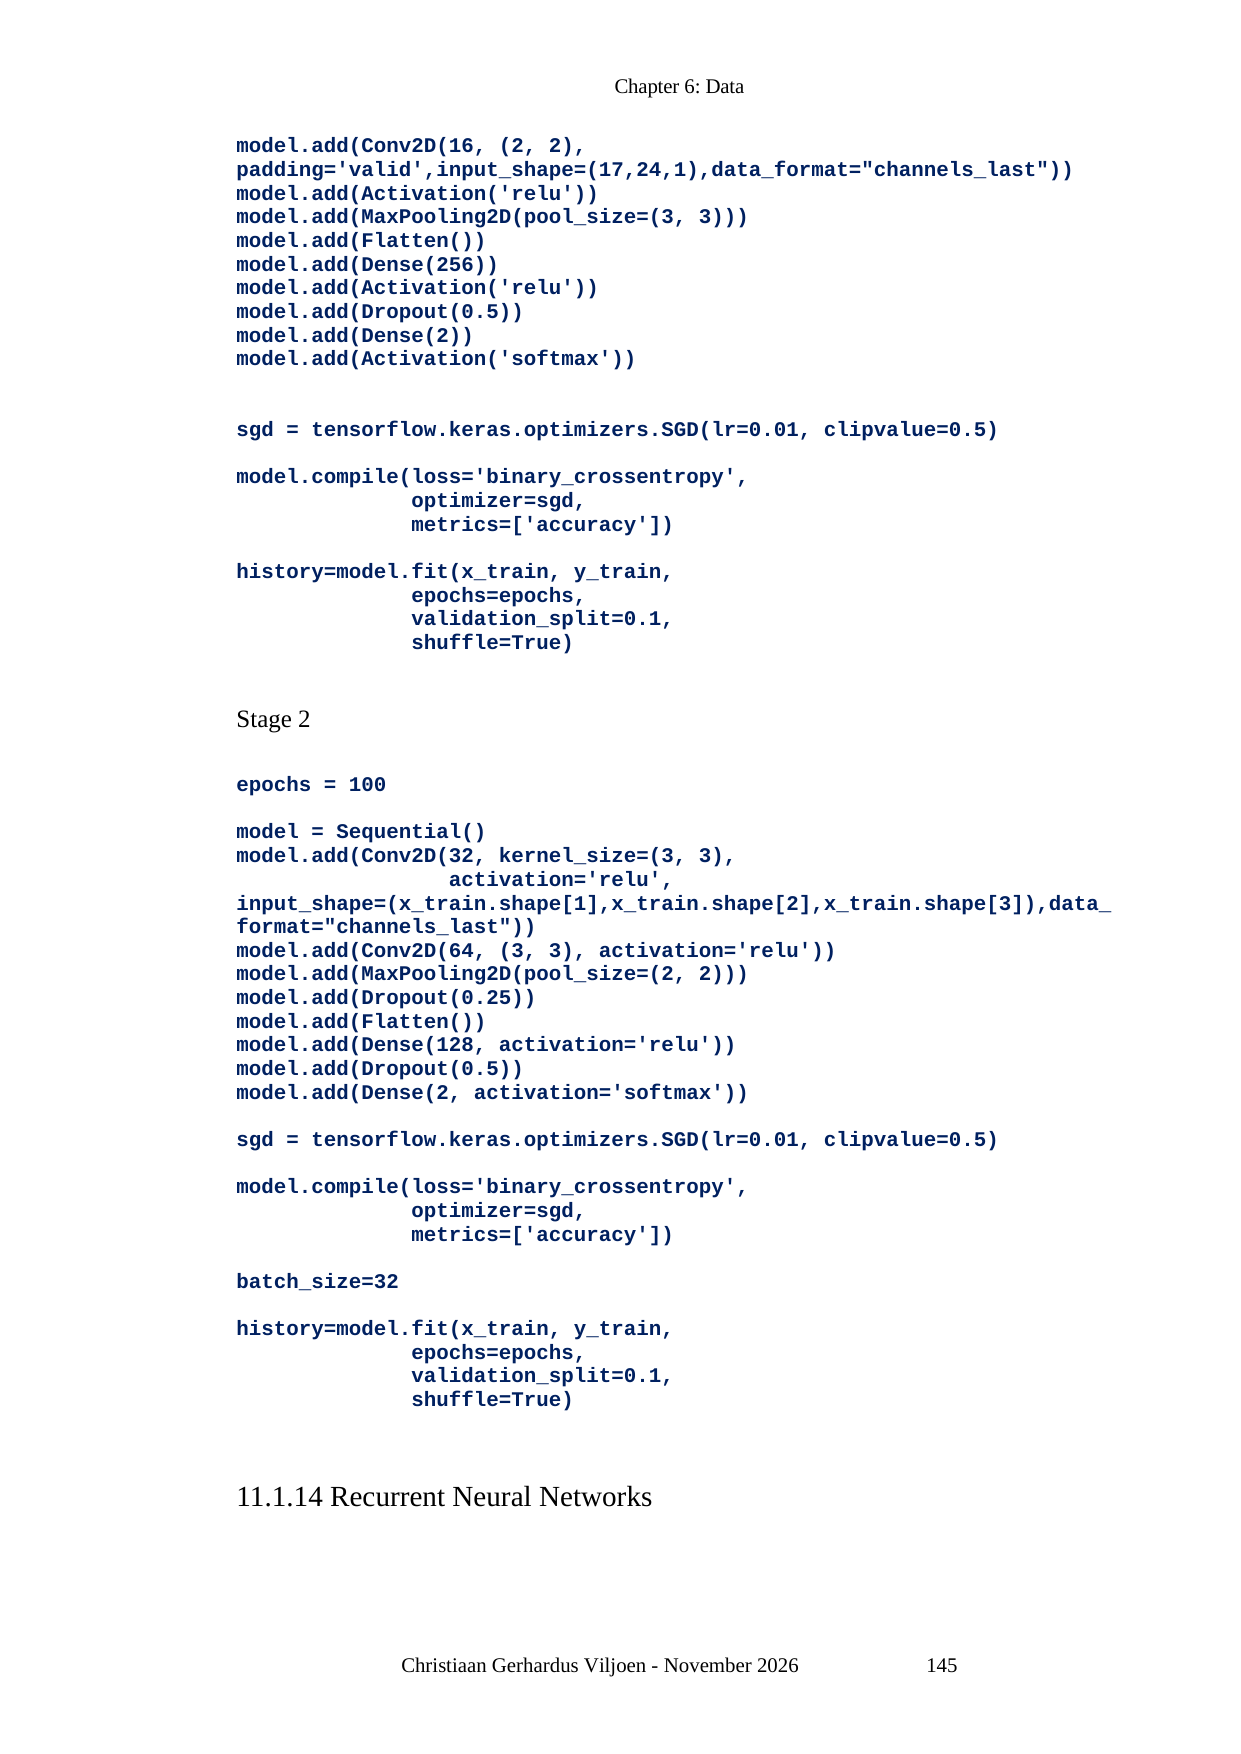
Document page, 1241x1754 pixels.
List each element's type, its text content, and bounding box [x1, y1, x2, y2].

text activation='relu', input_shape=(x_train.shape[1],x_train.shape[2],x_train.shape[3]),data_format="channels_last")) [236, 869, 1122, 940]
text shuffle=True) [236, 632, 1122, 656]
text model.add(Conv2D(64, (3, 3), activation='relu')) [236, 940, 1122, 963]
text model.add(MaxPooling2D(pool_size=(3, 3))) [236, 206, 1122, 230]
subtitle Recurrent Neural Networks [236, 1479, 1122, 1512]
text epochs=epochs, [236, 1342, 1122, 1365]
text epochs = 100 [236, 774, 1122, 798]
text model.add(Conv2D(32, kernel_size=(3, 3), [236, 845, 1122, 869]
text model.add(Activation('relu')) [236, 277, 1122, 301]
text model.add(Activation('relu')) [236, 183, 1122, 206]
text metrics=['accuracy']) [236, 514, 1122, 537]
text model = Sequential() [236, 822, 1122, 845]
text sgd = tensorflow.keras.optimizers.SGD(lr=0.01, clipvalue=0.5) [236, 1129, 1122, 1153]
text model.add(Dense(2, activation='softmax')) [236, 1082, 1122, 1105]
text sgd = tensorflow.keras.optimizers.SGD(lr=0.01, clipvalue=0.5) [236, 419, 1122, 443]
text optimizer=sgd, [236, 490, 1122, 514]
text history=model.fit(x_train, y_train, [236, 561, 1122, 585]
text model.add(Activation('softmax')) [236, 348, 1122, 372]
text validation_split=0.1, [236, 608, 1122, 632]
text metrics=['accuracy']) [236, 1223, 1122, 1247]
text batch_size=32 [236, 1271, 1122, 1294]
text model.add(MaxPooling2D(pool_size=(2, 2))) [236, 963, 1122, 987]
text shuffle=True) [236, 1389, 1122, 1413]
text optimizer=sgd, [236, 1200, 1122, 1223]
subtitle Stage 2 [236, 704, 1122, 733]
text model.add(Dropout(0.5)) [236, 1058, 1122, 1082]
text validation_split=0.1, [236, 1365, 1122, 1389]
text model.compile(loss='binary_crossentropy', [236, 1176, 1122, 1200]
text model.add(Dense(128, activation='relu')) [236, 1034, 1122, 1058]
text model.add(Dense(256)) [236, 254, 1122, 277]
text model.add(Dropout(0.25)) [236, 987, 1122, 1011]
text model.add(Dropout(0.5)) [236, 301, 1122, 324]
text history=model.fit(x_train, y_train, [236, 1318, 1122, 1342]
text model.add(Flatten()) [236, 1011, 1122, 1034]
text model.add(Dense(2)) [236, 324, 1122, 348]
text model.add(Conv2D(16, (2, 2), padding='valid',input_shape=(17,24,1),data_format="channels_last")) [236, 135, 1122, 183]
text model.compile(loss='binary_crossentropy', [236, 466, 1122, 490]
text model.add(Flatten()) [236, 230, 1122, 254]
text epochs=epochs, [236, 585, 1122, 608]
